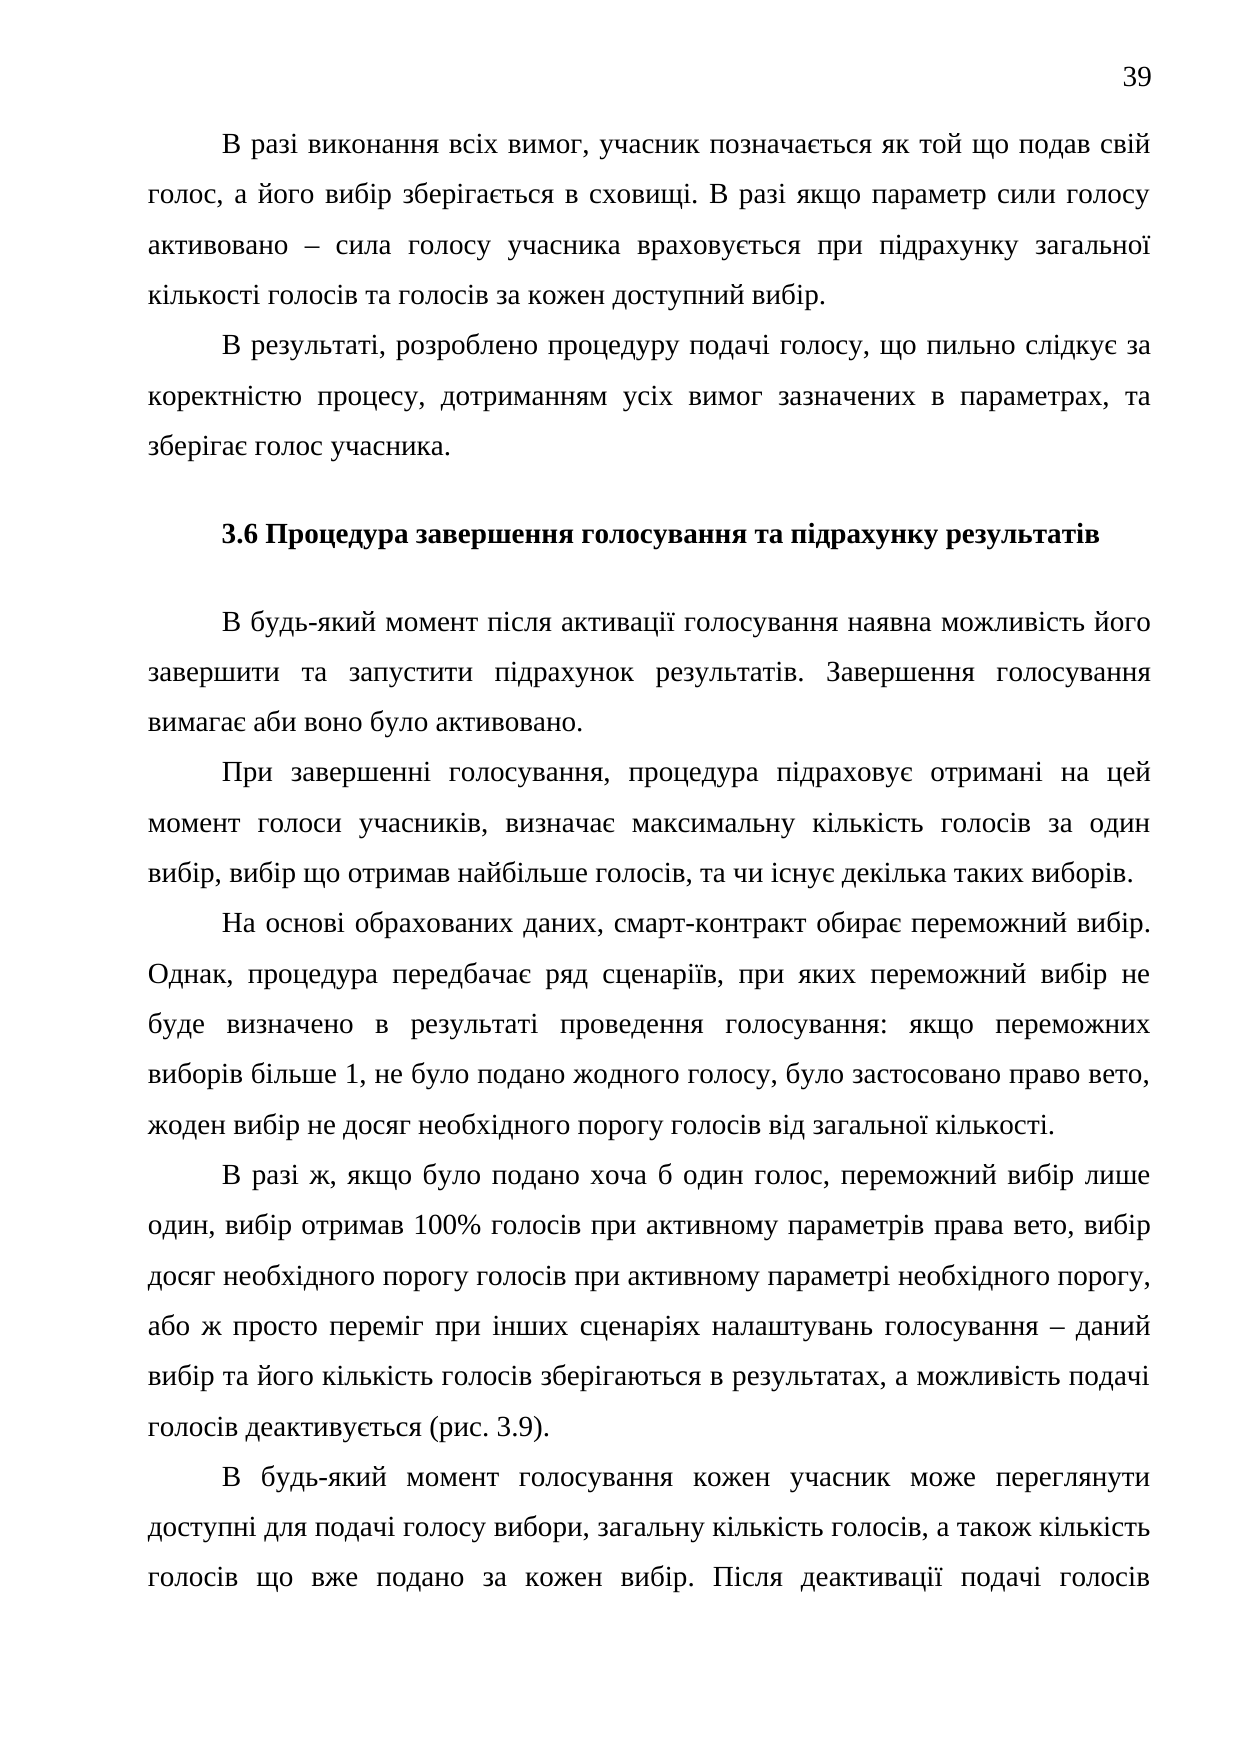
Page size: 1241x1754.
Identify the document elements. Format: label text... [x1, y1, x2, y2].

subtitle 3.6 Процедура завершення голосування та підрахунку результатів [148, 516, 1152, 549]
text На основі обрахованих даних, смарт-контракт обирає переможний вибір. Однак, процедура передбачає ряд сценаріїв, при яких переможний вибір не буде визначено в результаті проведення голосування: якщо переможних виборів більше 1, не було подано жодного голосу, було застосовано право вето, жоден вибір не досяг необхідного порогу голосів від загальної кількості. [148, 906, 1152, 1140]
text В результаті, розроблено процедуру подачі голосу, що пильно слідкує за коректністю процесу, дотриманням усіх вимог зазначених в параметрах, та зберігає голос учасника. [148, 327, 1152, 462]
text При завершенні голосування, процедура підраховує отримані на цей момент голоси учасників, визначає максимальну кількість голосів за один вибір, вибір що отримав найбільше голосів, та чи існує декілька таких виборів. [148, 754, 1152, 889]
text В будь-який момент після активації голосування наявна можливість його завершити та запустити підрахунок результатів. Завершення голосування вимагає аби воно було активовано. [148, 604, 1152, 738]
text В разі виконання всіх вимог, учасник позначається як той що подав свій голос, а його вибір зберігається в сховищі. В разі якщо параметр сили голосу активовано – сила голосу учасника враховується при підрахунку загальної кількості голосів та голосів за кожен доступний вибір. [148, 126, 1152, 311]
text В разі ж, якщо було подано хоча б один голос, переможний вибір лише один, вибір отримав 100% голосів при активному параметрів права вето, вибір досяг необхідного порогу голосів при активному параметрі необхідного порогу, або ж просто переміг при інших сценаріях налаштувань голосування – даний вибір та його кількість голосів зберігаються в результатах, а можливість подачі голосів деактивується (рис. 3.9). [148, 1157, 1152, 1442]
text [148, 1459, 1152, 1593]
